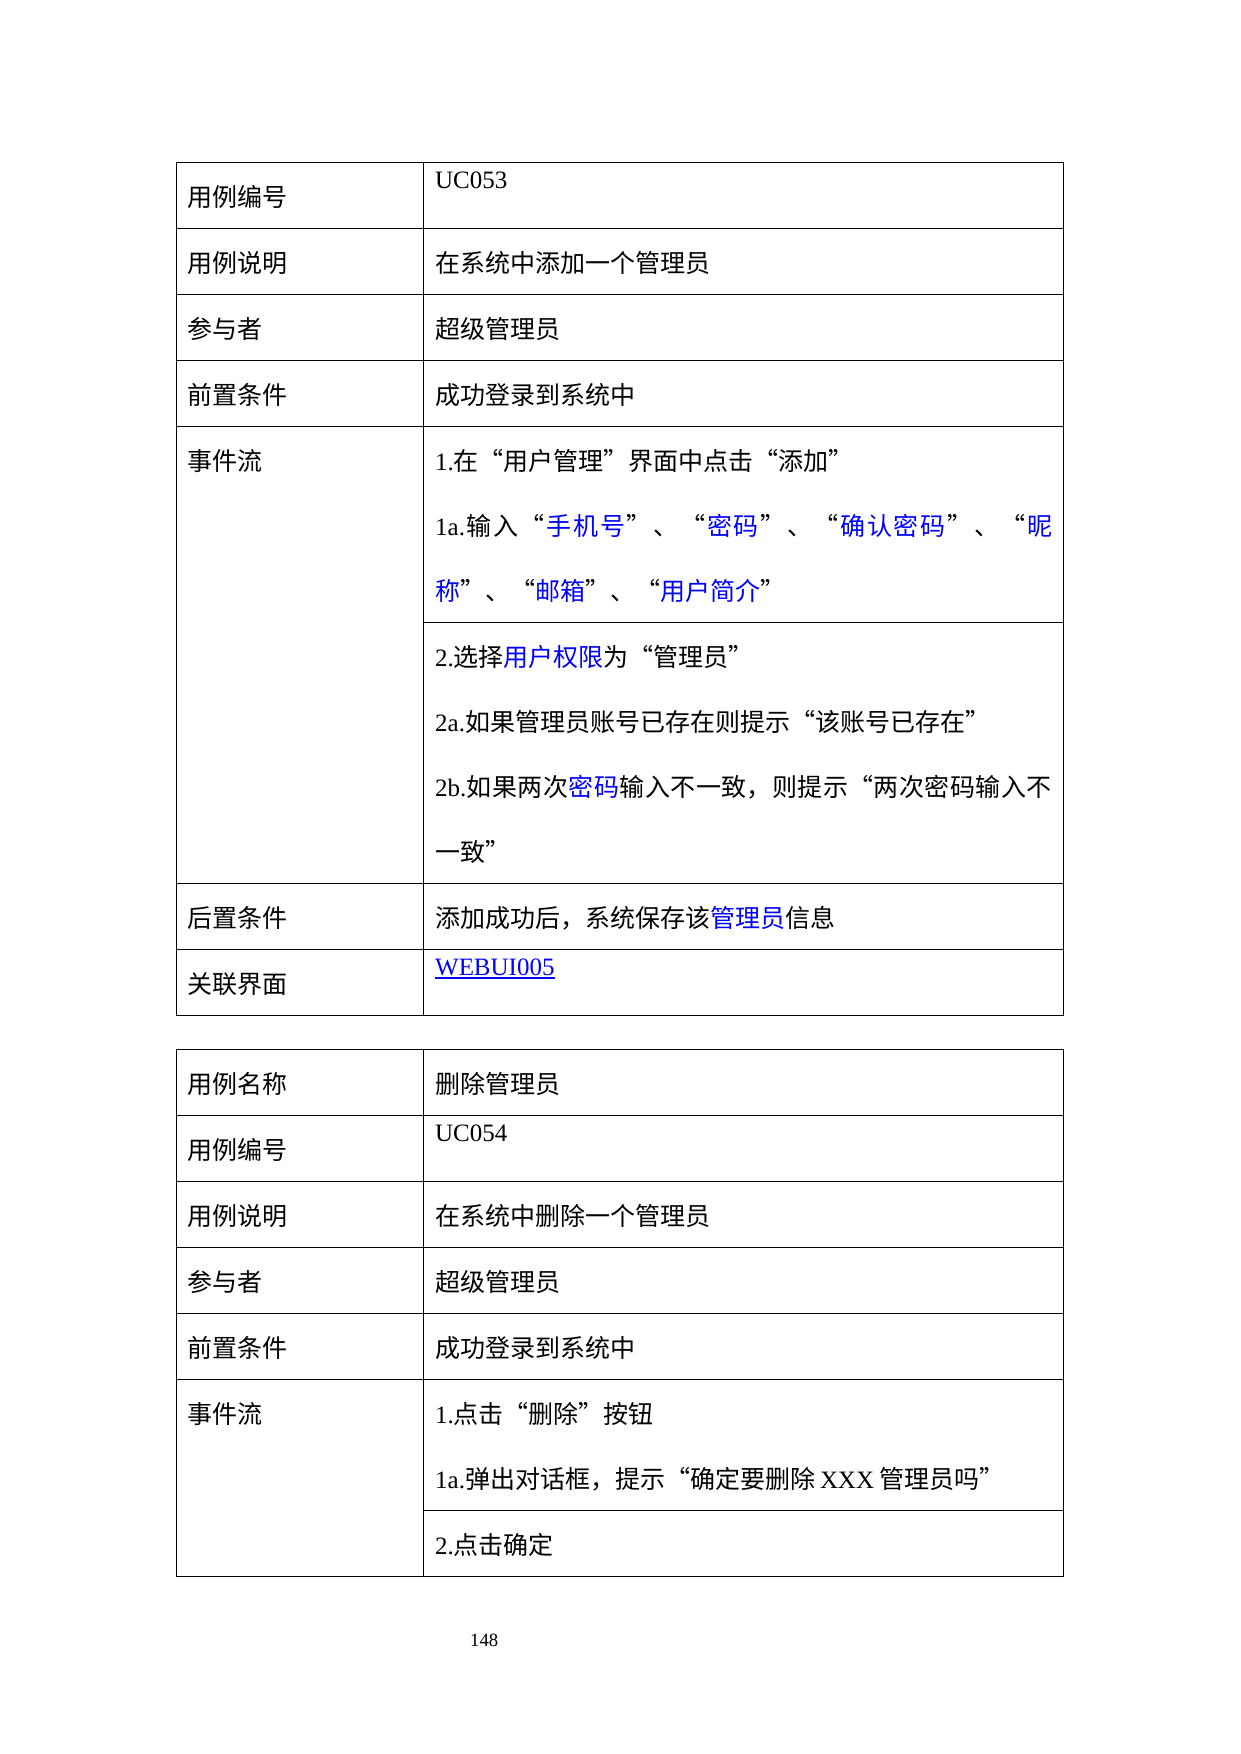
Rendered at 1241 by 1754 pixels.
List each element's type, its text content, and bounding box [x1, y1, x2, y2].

table_cell 在系统中删除一个管理员 [424, 1182, 1063, 1247]
table_cell 参与者 [177, 1248, 423, 1313]
table_cell 成功登录到系统中 [424, 361, 1063, 426]
table_header 删除管理员 [424, 1050, 1063, 1115]
table_cell 前置条件 [177, 1314, 423, 1379]
table_cell 后置条件 [177, 884, 423, 949]
table_cell 在系统中添加一个管理员 [424, 229, 1063, 294]
table_cell 前置条件 [177, 361, 423, 426]
table_cell UC054 [424, 1116, 1063, 1181]
table_cell WEBUI005 [424, 950, 1063, 1015]
table_cell 2.点击确定 [424, 1511, 1063, 1576]
table_cell UC053 [424, 163, 1063, 228]
table_cell 超级管理员 [424, 1248, 1063, 1313]
table_cell 1.在“用户管理”界面中点击“添加” 1a.输入“手机号”、“密码”、“确认密码”、“昵称”、“邮箱”、“用户简介” [424, 427, 1063, 622]
table_cell 添加成功后，系统保存该管理员信息 [424, 884, 1063, 949]
table_cell 事件流 [177, 427, 423, 883]
table_cell 用例编号 [177, 1116, 423, 1181]
table_cell 关联界面 [177, 950, 423, 1015]
table_cell 参与者 [177, 295, 423, 360]
table_cell 成功登录到系统中 [424, 1314, 1063, 1379]
table_cell 用例编号 [177, 163, 423, 228]
table_cell 超级管理员 [424, 295, 1063, 360]
table_cell 2.选择用户权限为“管理员” 2a.如果管理员账号已存在则提示“该账号已存在” 2b.如果两次密码输入不一致，则提示“两次密码输入不一致” [424, 623, 1063, 883]
table_cell 事件流 [177, 1380, 423, 1576]
table_header 用例名称 [177, 1050, 423, 1115]
table_cell 用例说明 [177, 1182, 423, 1247]
table_cell 1.点击“删除”按钮 1a.弹出对话框，提示“确定要删除XXX管理员吗” [424, 1380, 1063, 1510]
table_cell 用例说明 [177, 229, 423, 294]
